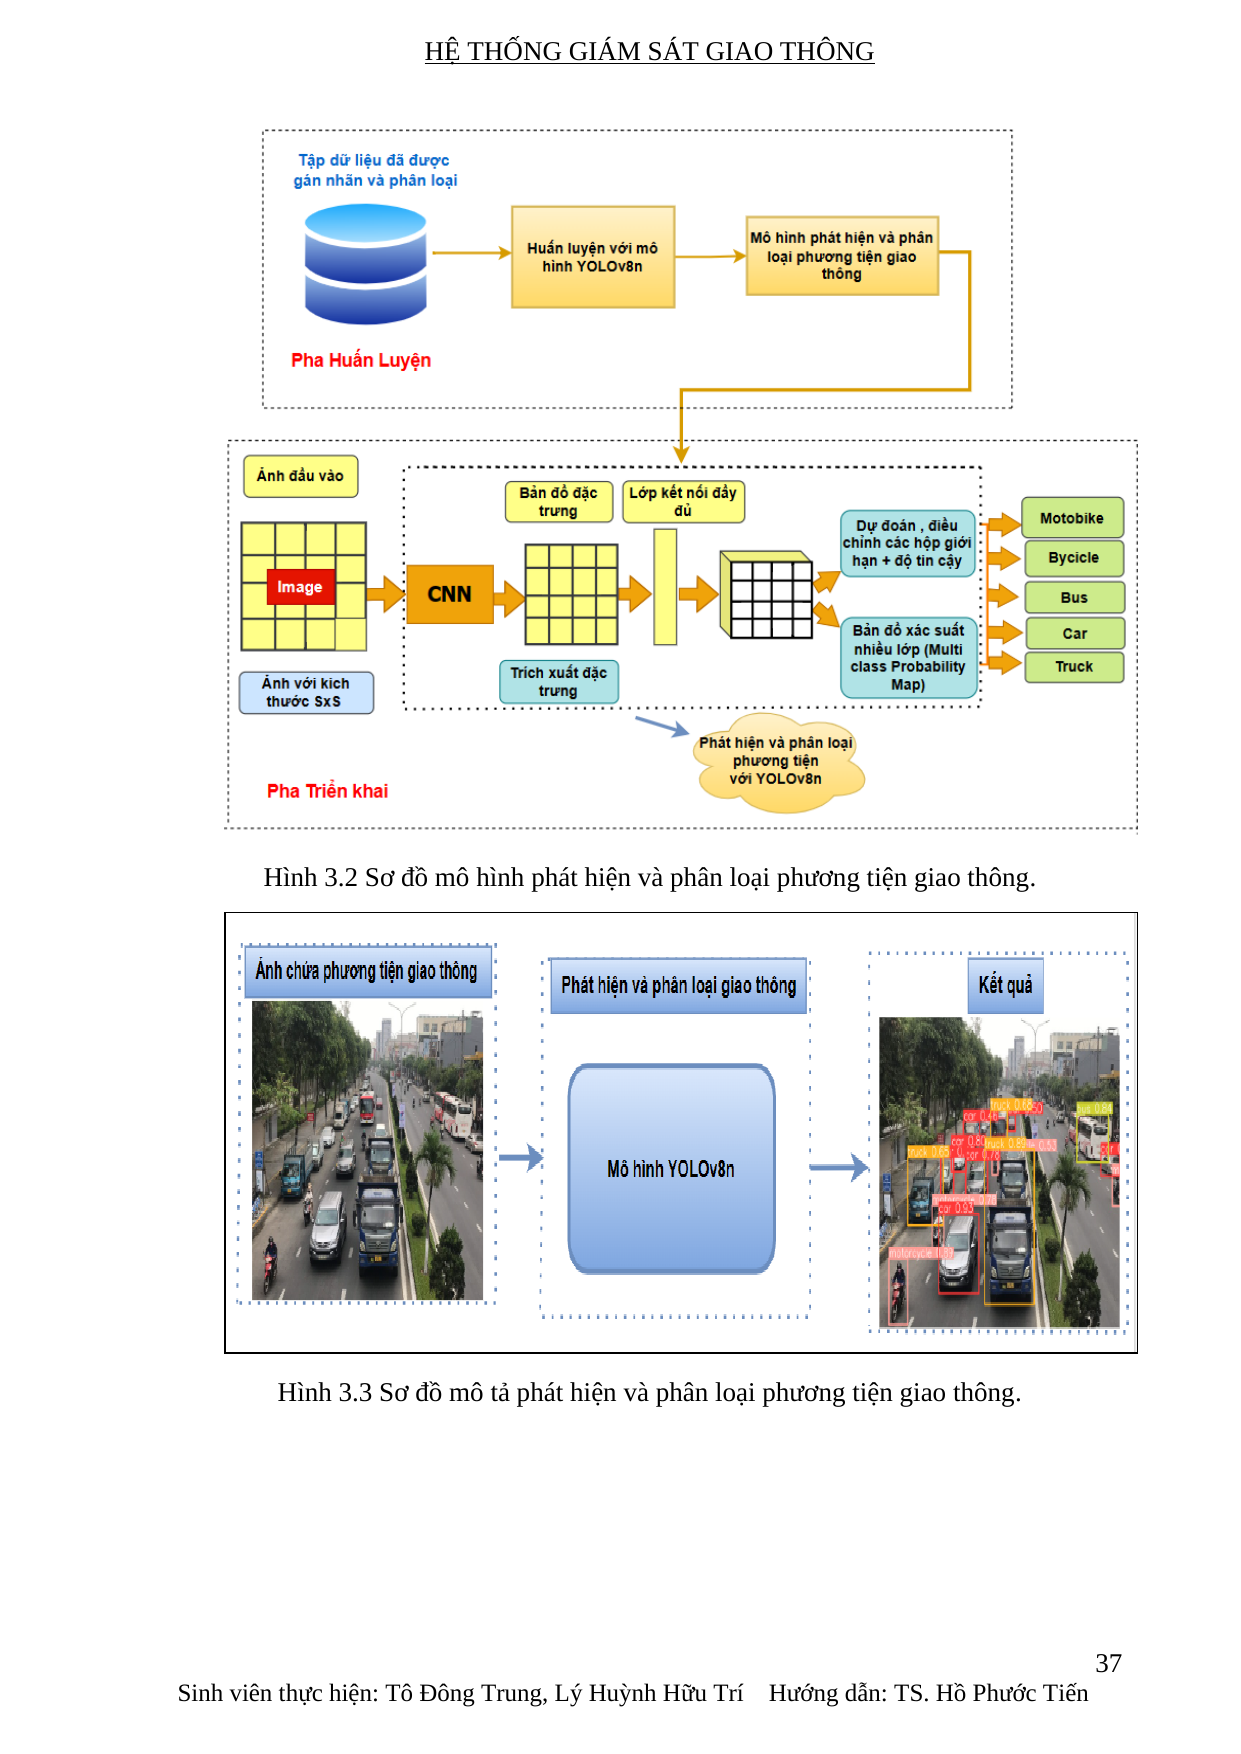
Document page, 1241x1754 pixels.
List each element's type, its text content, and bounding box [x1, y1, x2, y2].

text Hình 3.3 Sơ đồ mô tả phát hiện và phân loại phương tiện giao thông. [177, 1376, 1122, 1407]
picture [226, 913, 1137, 1352]
picture [224, 118, 1143, 840]
text Hình 3.2 Sơ đồ mô hình phát hiện và phân loại phương tiện giao thông. [177, 862, 1122, 893]
